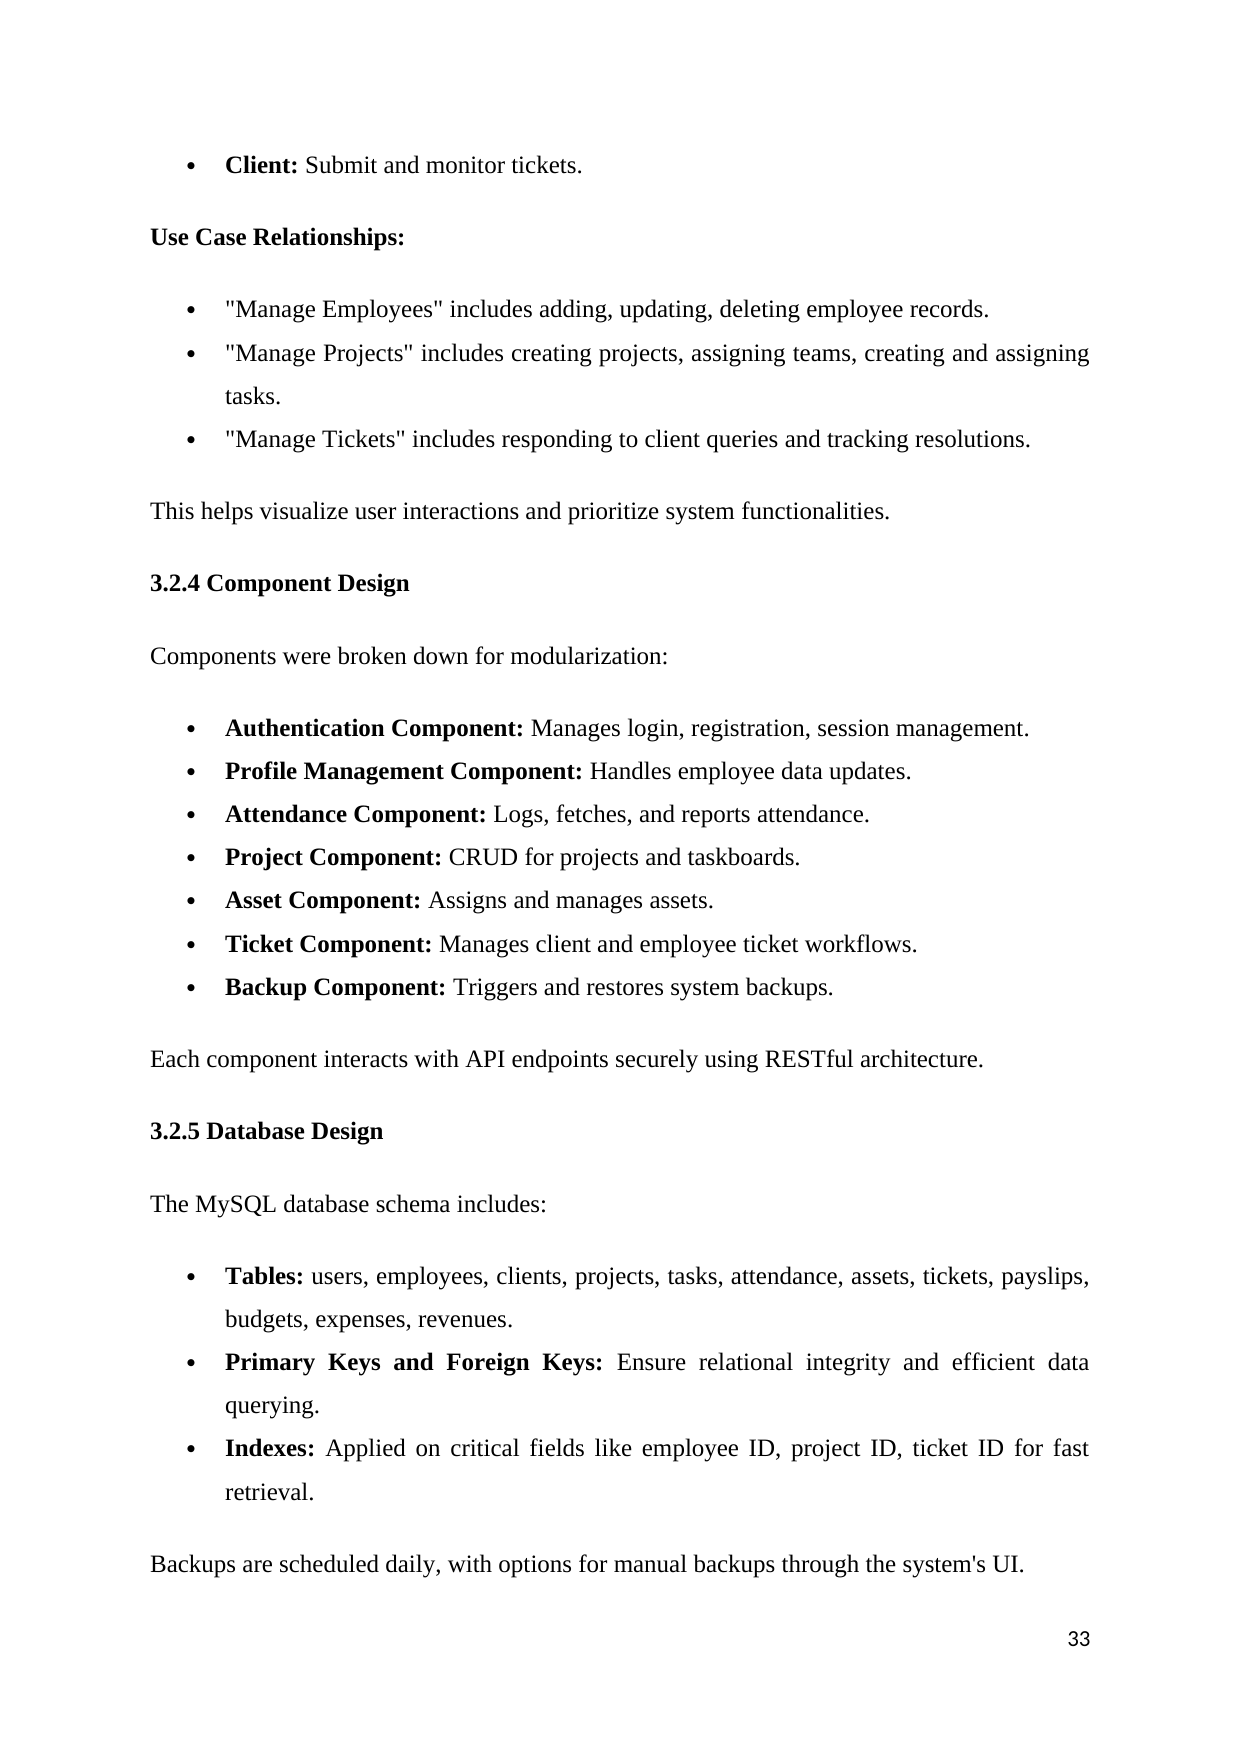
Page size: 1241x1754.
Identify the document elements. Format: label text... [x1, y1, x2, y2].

list Tables: users, employees, clients, projects, tasks, attendance, assets, tickets, payslips, budgets, expenses, revenues. [187, 1261, 1090, 1333]
text Components were broken down for modularization: [150, 641, 1090, 669]
text This helps visualize user interactions and prioritize system functionalities. [150, 496, 1090, 525]
text Use Case Relationships: [150, 222, 1090, 251]
list Attendance Component: Logs, fetches, and reports attendance. [187, 799, 1090, 828]
list Profile Management Component: Handles employee data updates. [187, 756, 1090, 785]
list Ticket Component: Manages client and employee ticket workflows. [187, 929, 1090, 957]
text Each component interacts with API endpoints securely using RESTful architecture. [150, 1044, 1090, 1073]
text 3.2.5 Database Design [150, 1116, 1090, 1145]
text The MySQL database schema includes: [150, 1189, 1090, 1217]
list Indexes: Applied on critical fields like employee ID, project ID, ticket ID for fast retrieval. [187, 1433, 1090, 1505]
list "Manage Tickets" includes responding to client queries and tracking resolutions. [187, 424, 1090, 453]
list Authentication Component: Manages login, registration, session management. [187, 713, 1090, 742]
list "Manage Projects" includes creating projects, assigning teams, creating and assigning tasks. [187, 338, 1090, 409]
list Asset Component: Assigns and manages assets. [187, 886, 1090, 914]
text Backups are scheduled daily, with options for manual backups through the system's UI. [150, 1549, 1090, 1578]
list Primary Keys and Foreign Keys: Ensure relational integrity and efficient data querying. [187, 1347, 1090, 1419]
text 3.2.4 Component Design [150, 568, 1090, 597]
list Project Component: CRUD for projects and taskboards. [187, 842, 1090, 871]
list Backup Component: Triggers and restores system backups. [187, 972, 1090, 1001]
list Client: Submit and monitor tickets. [187, 150, 1090, 179]
list "Manage Employees" includes adding, updating, deleting employee records. [187, 294, 1090, 323]
